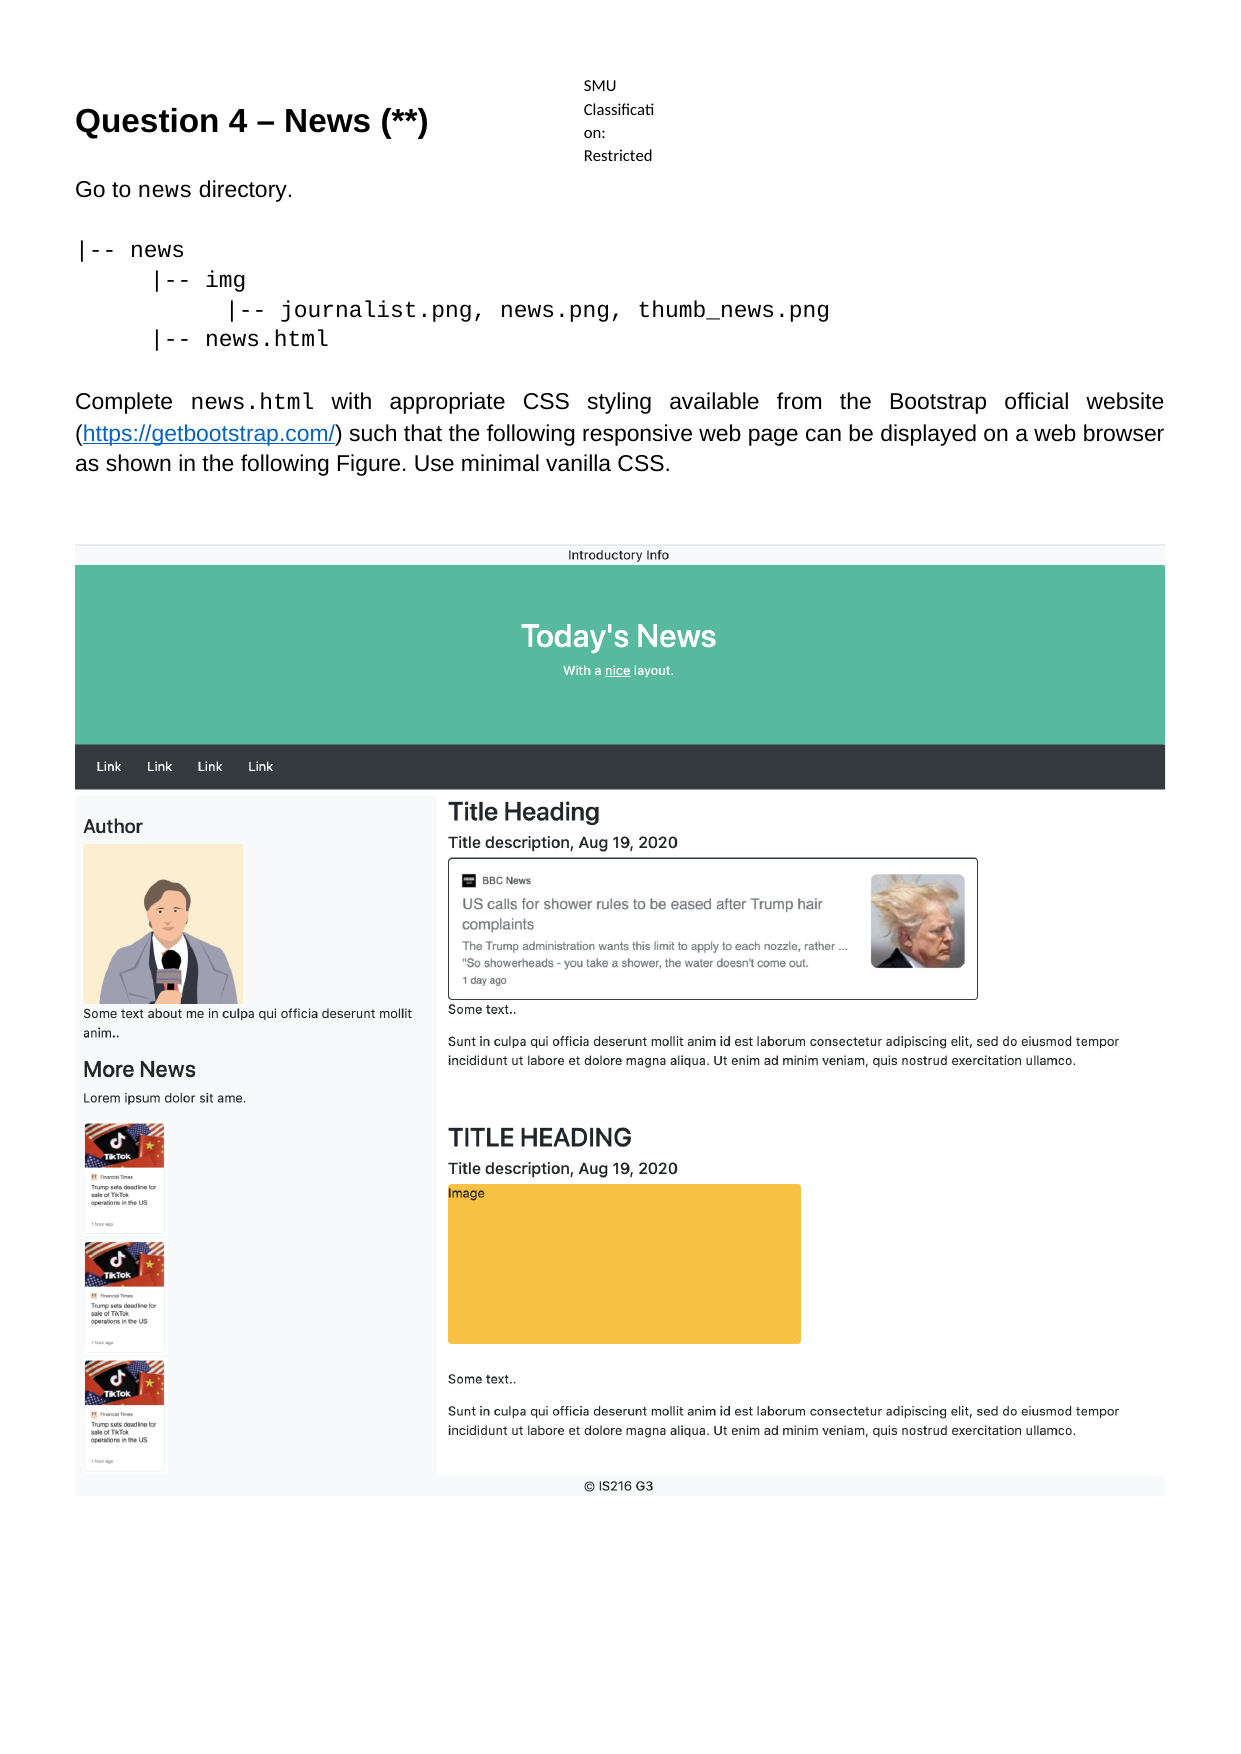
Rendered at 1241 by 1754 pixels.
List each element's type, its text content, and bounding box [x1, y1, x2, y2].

text |-- news.html [75, 328, 1165, 354]
text Go to news directory. [75, 176, 1165, 204]
text |-- news [75, 238, 1165, 264]
text Question 4 – News (**) [75, 101, 1165, 140]
text Complete news.html with appropriate CSS styling available from the Bootstrap official website (https://getbootstrap.com/) such that the following responsive web page can be displayed on a web browser as shown in the following Figure. Use minimal vanilla CSS. [75, 388, 1165, 477]
picture [75, 540, 1166, 1502]
text |-- journalist.png, news.png, thumb_news.png [75, 298, 1165, 324]
text |-- img [75, 268, 1165, 294]
